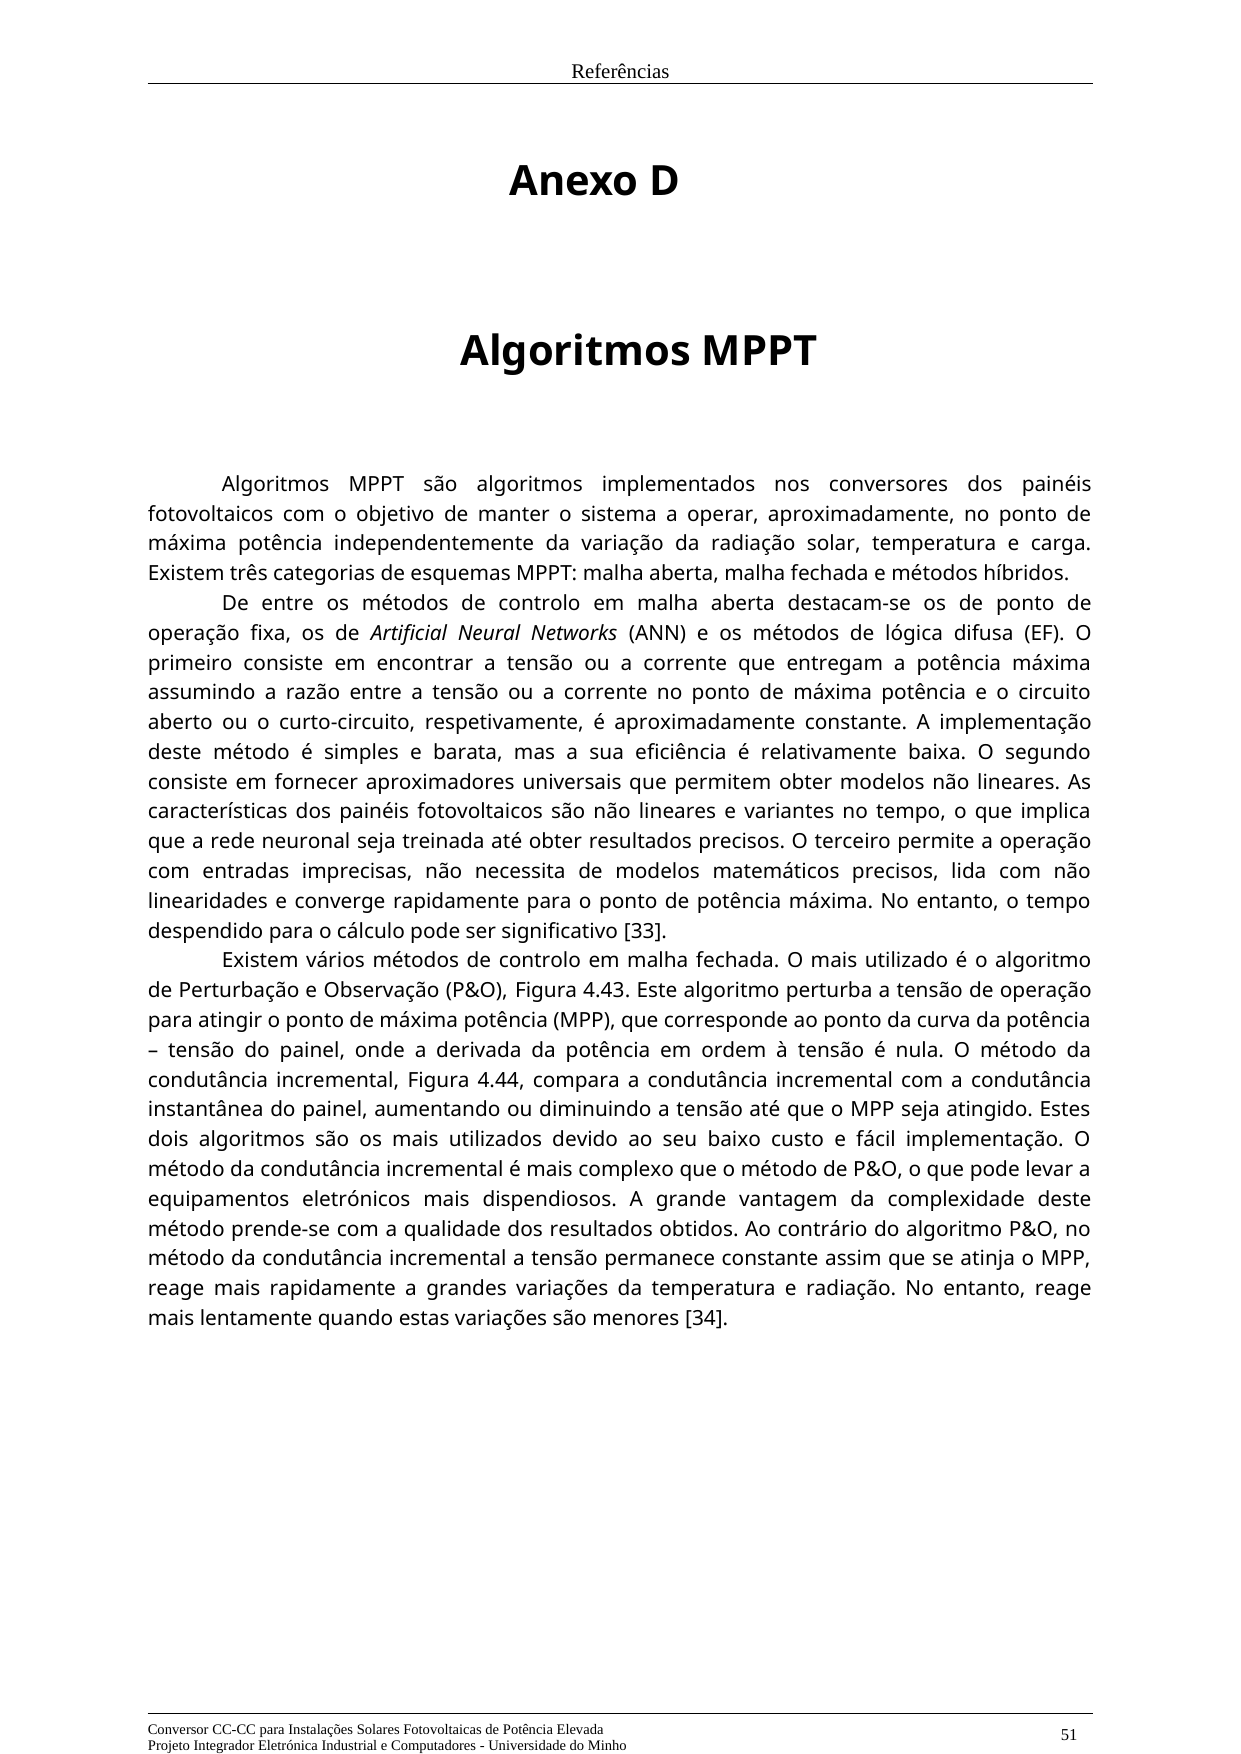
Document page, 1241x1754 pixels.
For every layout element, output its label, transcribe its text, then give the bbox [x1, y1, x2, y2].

text Algoritmos MPPT são algoritmos implementados nos conversores dos painéis fotovoltaicos com o objetivo de manter o sistema a operar, aproximadamente, no ponto de máxima potência independentemente da variação da radiação solar, temperatura e carga. Existem três categorias de esquemas MPPT: malha aberta, malha fechada e métodos híbridos. [148, 469, 1092, 587]
text De entre os métodos de controlo em malha aberta destacam-se os de ponto de operação fixa, os de Artificial Neural Networks (ANN) e os métodos de lógica difusa (EF). O primeiro consiste em encontrar a tensão ou a corrente que entregam a potência máxima assumindo a razão entre a tensão ou a corrente no ponto de máxima potência e o circuito aberto ou o curto-circuito, respetivamente, é aproximadamente constante. A implementação deste método é simples e barata, mas a sua eficiência é relativamente baixa. O segundo consiste em fornecer aproximadores universais que permitem obter modelos não lineares. As características dos painéis fotovoltaicos são não lineares e variantes no tempo, o que implica que a rede neuronal seja treinada até obter resultados precisos. O terceiro permite a operação com entradas imprecisas, não necessita de modelos matemáticos precisos, lida com não linearidades e converge rapidamente para o ponto de potência máxima. No entanto, o tempo despendido para o cálculo pode ser significativo [33]. [148, 588, 1092, 944]
list Algoritmos MPPT [148, 151, 1092, 378]
text Existem vários métodos de controlo em malha fechada. O mais utilizado é o algoritmo de Perturbação e Observação (P&O), Figura 4.15. Este algoritmo perturba a tensão de operação para atingir o ponto de máxima potência (MPP), que corresponde ao ponto da curva da potência – tensão do painel, onde a derivada da potência em ordem à tensão é nula. O método da condutância incremental, Figura 4.16, compara a condutância incremental com a condutância instantânea do painel, aumentando ou diminuindo a tensão até que o MPP seja atingido. Estes dois algoritmos são os mais utilizados devido ao seu baixo custo e fácil implementação. O método da condutância incremental é mais complexo que o método de P&O, o que pode levar a equipamentos eletrónicos mais dispendiosos. A grande vantagem da complexidade deste método prende-se com a qualidade dos resultados obtidos. Ao contrário do algoritmo P&O, no método da condutância incremental a tensão permanece constante assim que se atinja o MPP, reage mais rapidamente a grandes variações da temperatura e radiação. No entanto, reage mais lentamente quando estas variações são menores [34]. [148, 946, 1092, 1331]
